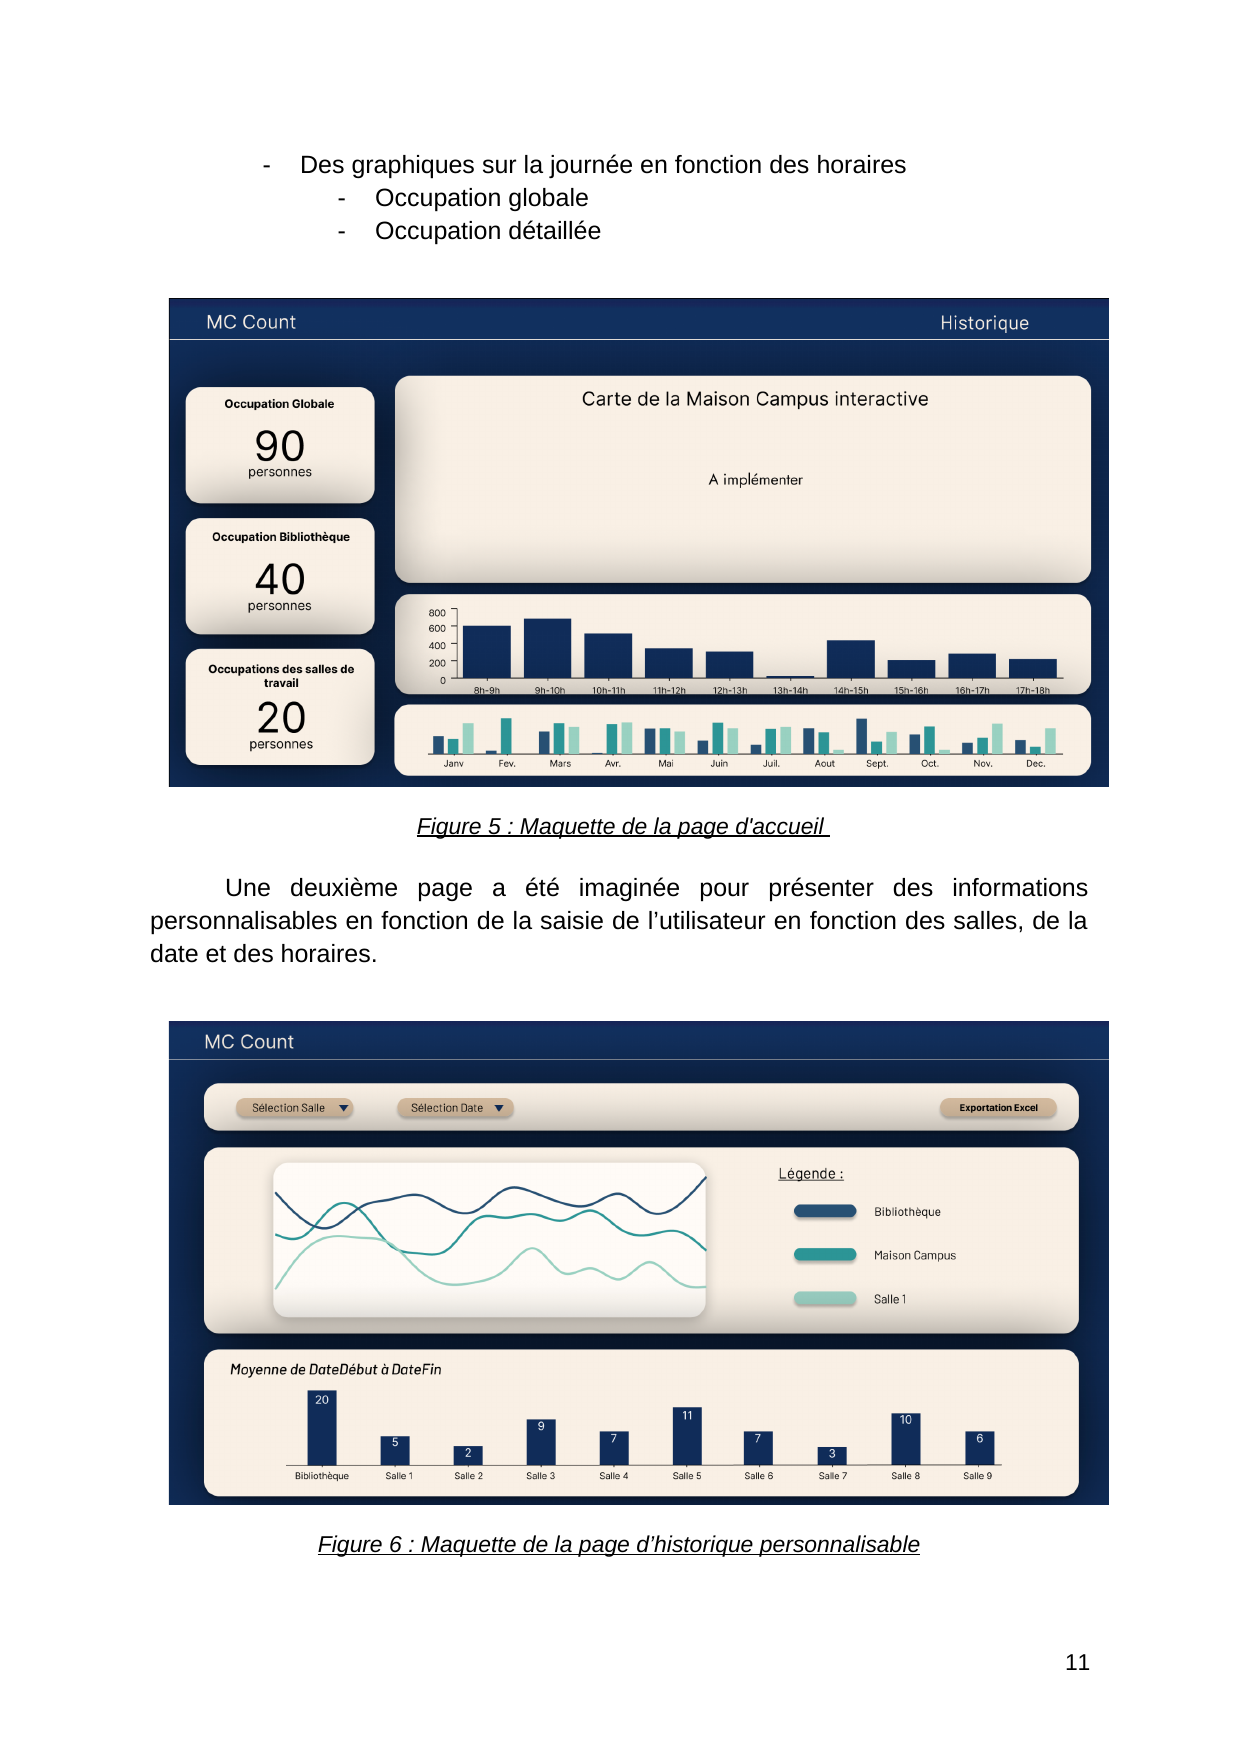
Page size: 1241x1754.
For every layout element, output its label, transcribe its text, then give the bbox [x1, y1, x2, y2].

list Occupation détaillée [337, 216, 1090, 245]
picture [168, 1021, 1109, 1505]
list Occupation globale [337, 183, 1090, 212]
list Des graphiques sur la journée en fonction des horaires [262, 150, 1090, 179]
text Une deuxième page a été imaginée pour présenter des informations personnalisables en fonction de la saisie de l’utilisateur en fonction des salles, de la date et des horaires. [150, 873, 1090, 968]
picture [168, 298, 1109, 787]
